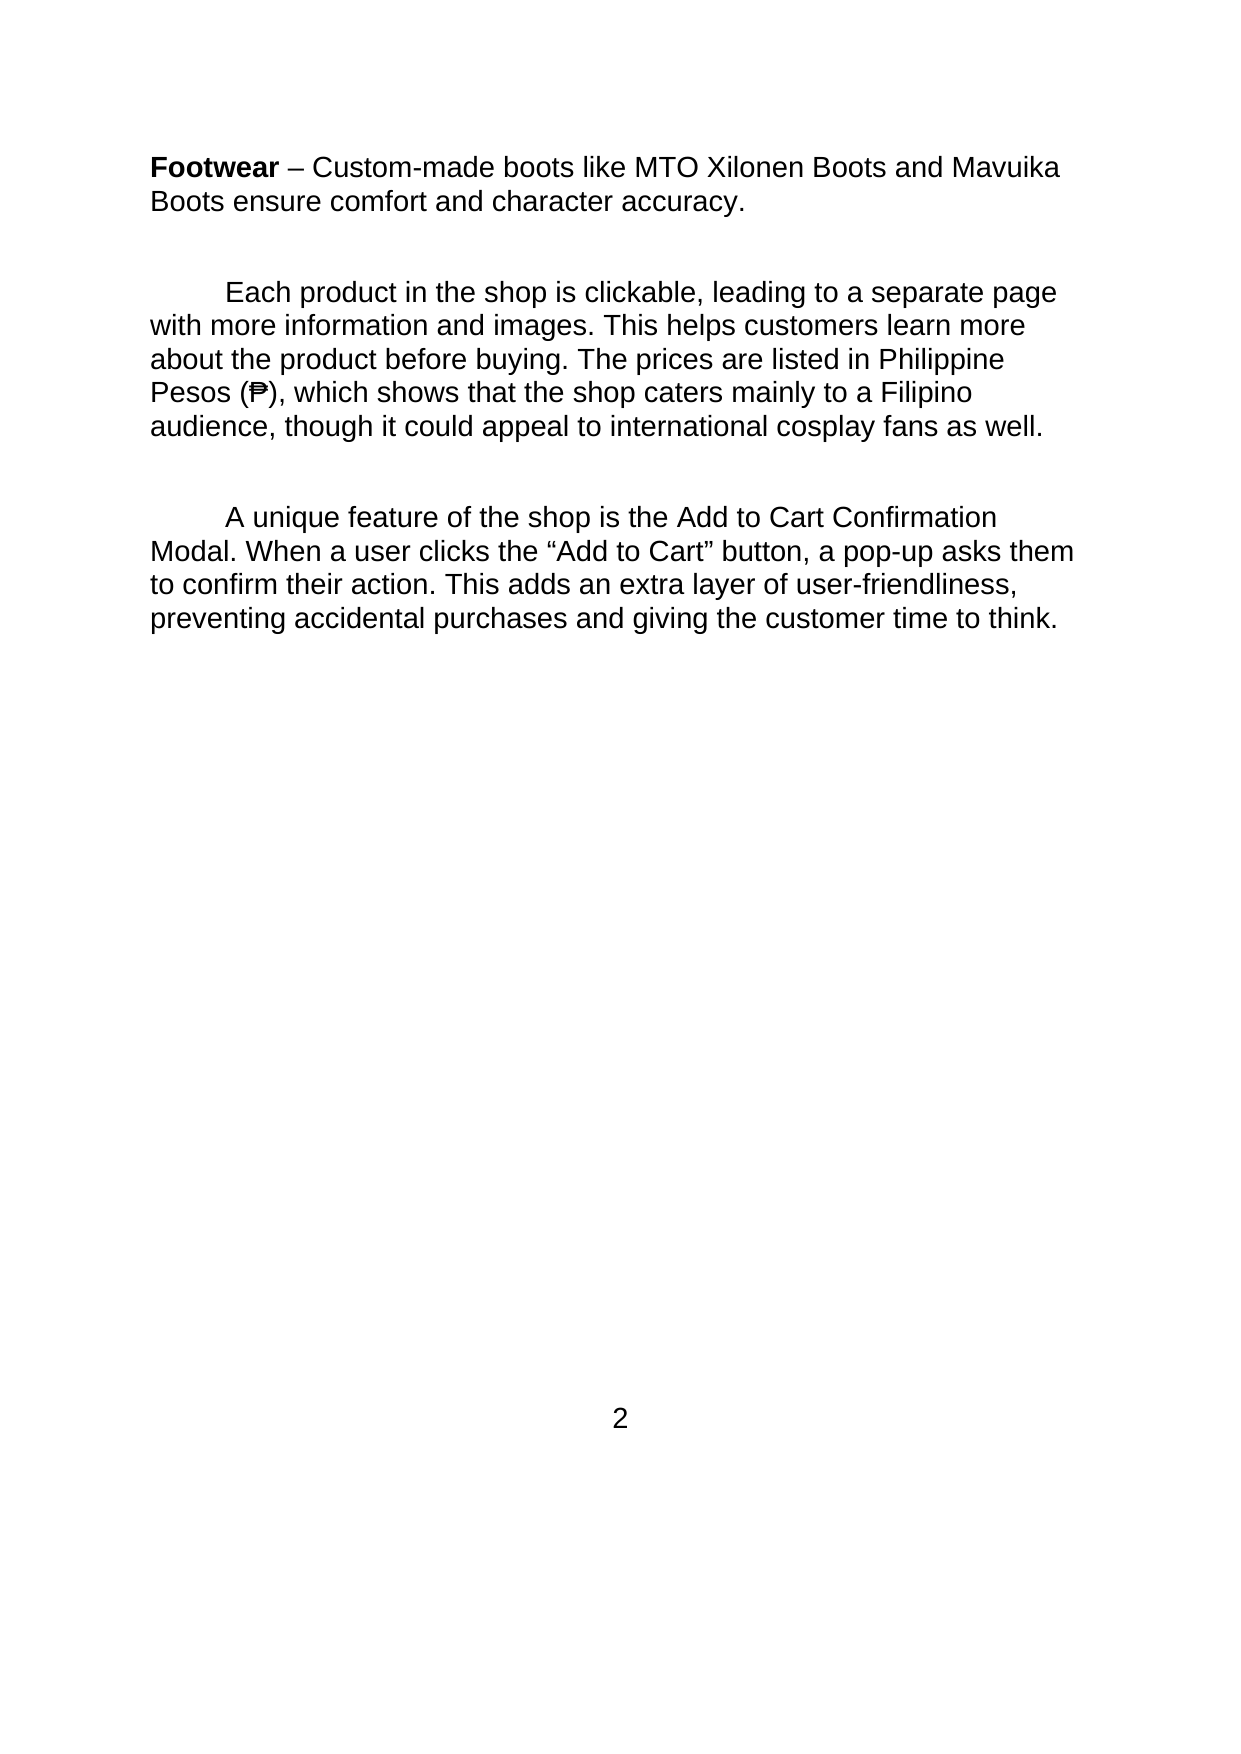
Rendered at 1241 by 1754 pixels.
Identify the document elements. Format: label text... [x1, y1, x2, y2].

text 2 [150, 1401, 1090, 1435]
text Each product in the shop is clickable, leading to a separate page with more information and images. This helps customers learn more about the product before buying. The prices are listed in Philippine Pesos (₱), which shows that the shop caters mainly to a Filipino audience, though it could appeal to international cosplay fans as well. [150, 275, 1090, 442]
text Footwear – Custom-made boots like MTO Xilonen Boots and Mavuika Boots ensure comfort and character accuracy. [150, 150, 1090, 217]
text A unique feature of the shop is the Add to Cart Confirmation Modal. When a user clicks the “Add to Cart” button, a pop-up asks them to confirm their action. This adds an extra layer of user-friendliness, preventing accidental purchases and giving the customer time to think. [150, 500, 1090, 634]
